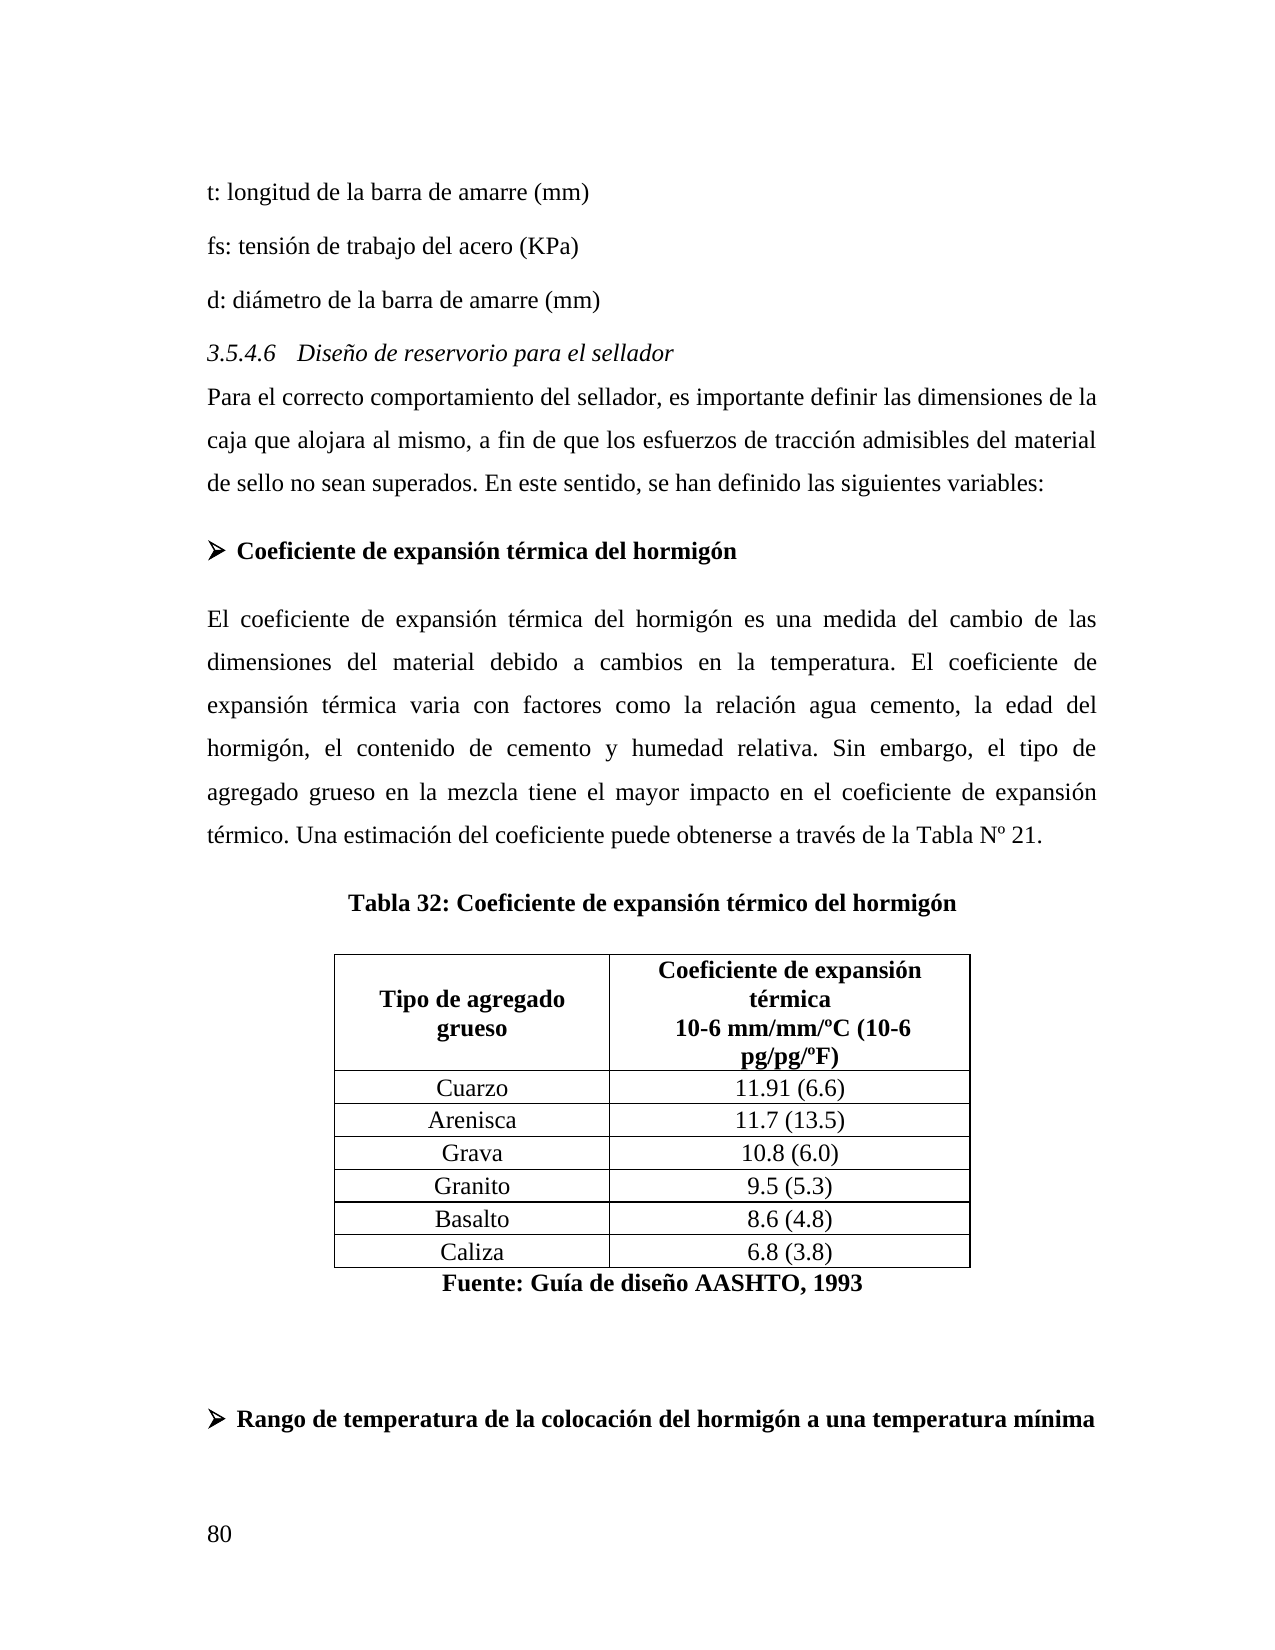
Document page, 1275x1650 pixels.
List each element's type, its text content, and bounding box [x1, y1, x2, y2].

table_cell Grava [335, 1137, 609, 1168]
table_cell Granito [335, 1170, 609, 1201]
subtitle Diseño de reservorio para el sellador [207, 338, 1098, 367]
table_cell 9.5 (5.3) [610, 1170, 969, 1201]
table_cell Cuarzo [335, 1071, 609, 1103]
list Coeficiente de expansión térmica del hormigón [207, 536, 1098, 565]
table_cell 11.91 (6.6) [610, 1071, 969, 1103]
table_cell 8.6 (4.8) [610, 1203, 969, 1234]
table_header Tipo de agregado grueso [335, 955, 609, 1070]
text fs: tensión de trabajo del acero (KPa) [207, 231, 1098, 260]
text Para el correcto comportamiento del sellador, es importante definir las dimensiones de la caja que alojara al mismo, a fin de que los esfuerzos de tracción admisibles del material de sello no sean superados. En este sentido, se han definido las siguientes variables: [207, 382, 1098, 497]
text Tabla 32: Coeficiente de expansión térmico del hormigón [207, 888, 1098, 917]
table_cell 11.7 (13.5) [610, 1104, 969, 1136]
table_cell Arenisca [335, 1104, 609, 1136]
text El coeficiente de expansión térmica del hormigón es una medida del cambio de las dimensiones del material debido a cambios en la temperatura. El coeficiente de expansión térmica varia con factores como la relación agua cemento, la edad del hormigón, el contenido de cemento y humedad relativa. Sin embargo, el tipo de agregado grueso en la mezcla tiene el mayor impacto en el coeficiente de expansión térmico. Una estimación del coeficiente puede obtenerse a través de la Tabla Nº 21. [207, 604, 1098, 848]
table_header Coeficiente de expansión térmica 10-6 mm/mm/ºC (10-6 pg/pg/ºF) [610, 955, 969, 1070]
text d: diámetro de la barra de amarre (mm) [207, 285, 1098, 313]
text t: longitud de la barra de amarre (mm) [207, 177, 1098, 206]
text Fuente: Guía de diseño AASHTO, 1993 [207, 1268, 1098, 1297]
table_cell 10.8 (6.0) [610, 1137, 969, 1168]
table_cell Caliza [335, 1235, 609, 1267]
table_cell 6.8 (3.8) [610, 1235, 969, 1267]
table_cell Basalto [335, 1203, 609, 1234]
list Rango de temperatura de la colocación del hormigón a una temperatura mínima [207, 1404, 1098, 1433]
